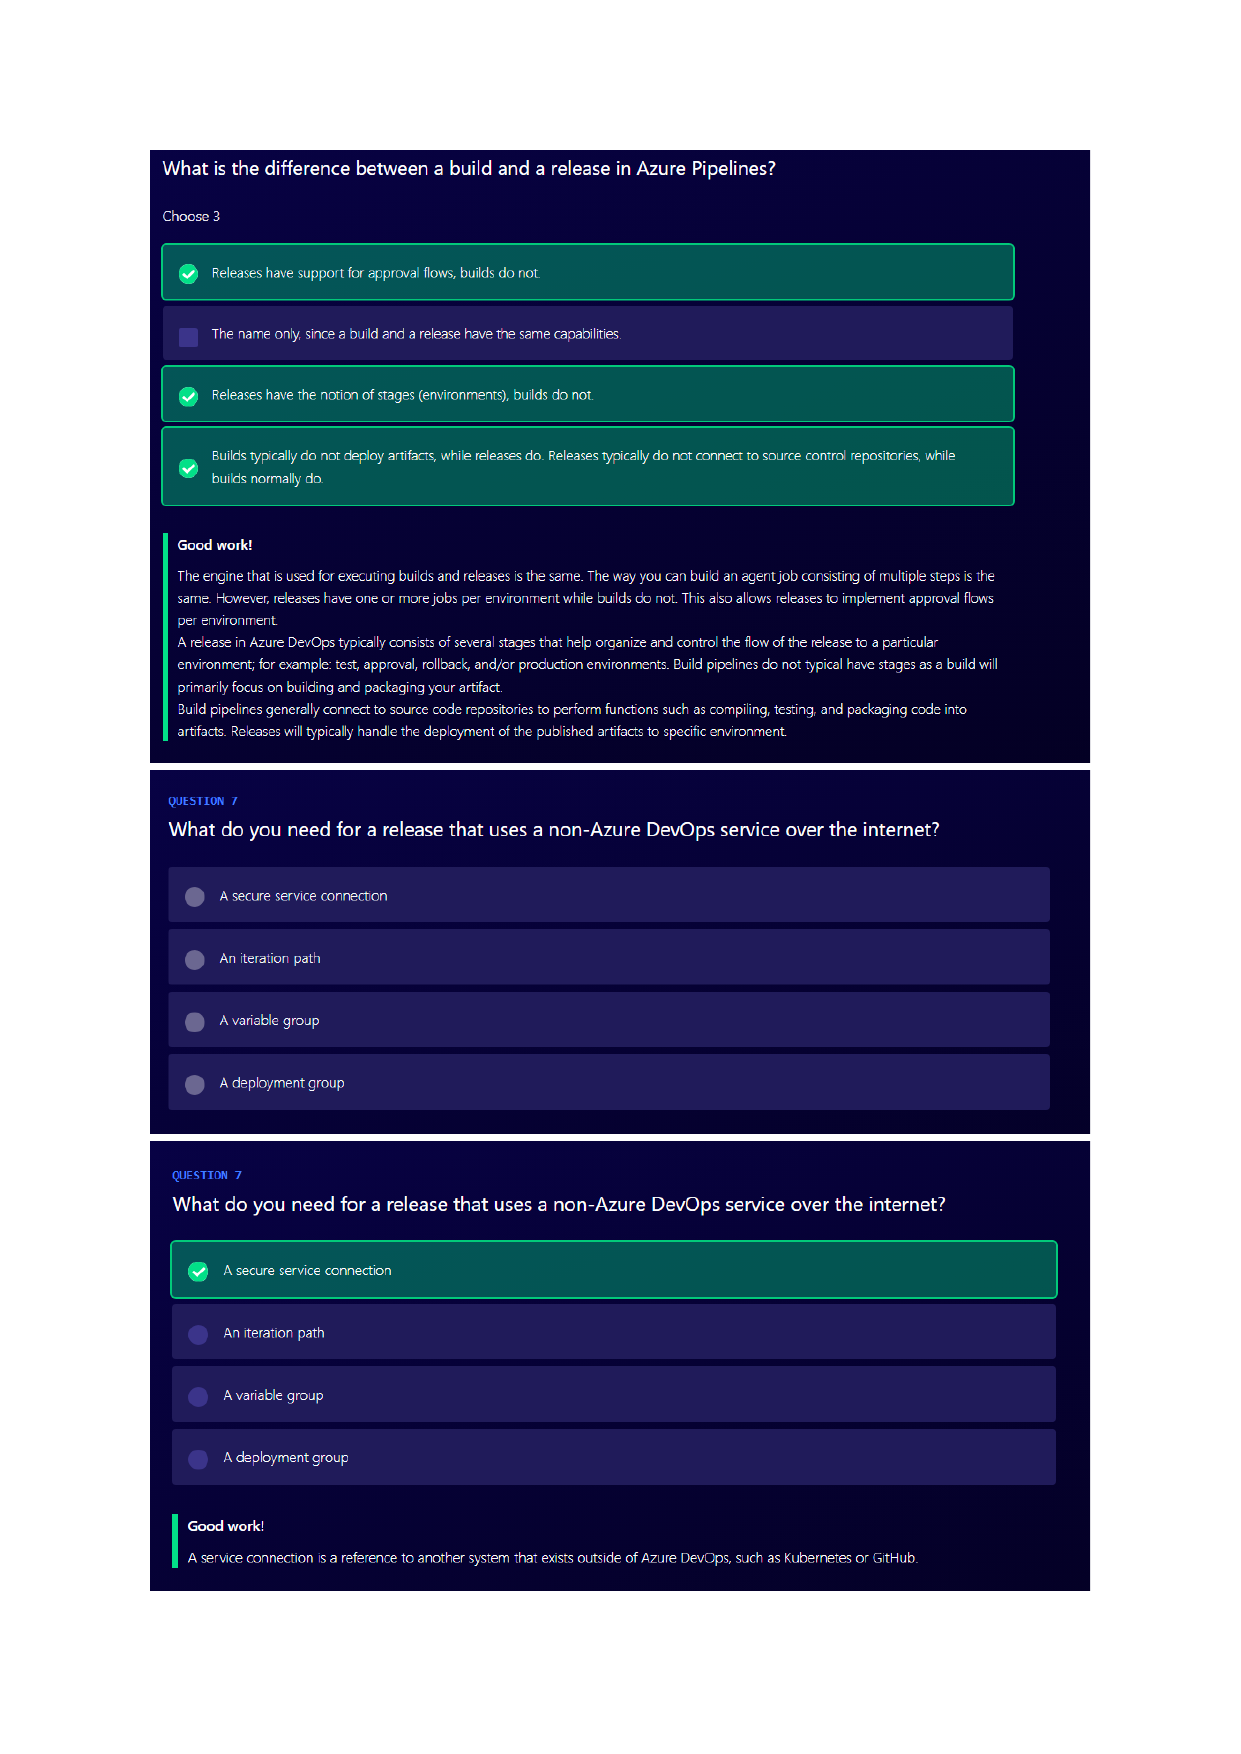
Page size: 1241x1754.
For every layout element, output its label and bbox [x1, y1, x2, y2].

picture [150, 770, 1091, 1134]
picture [150, 150, 1091, 763]
picture [150, 1141, 1091, 1591]
